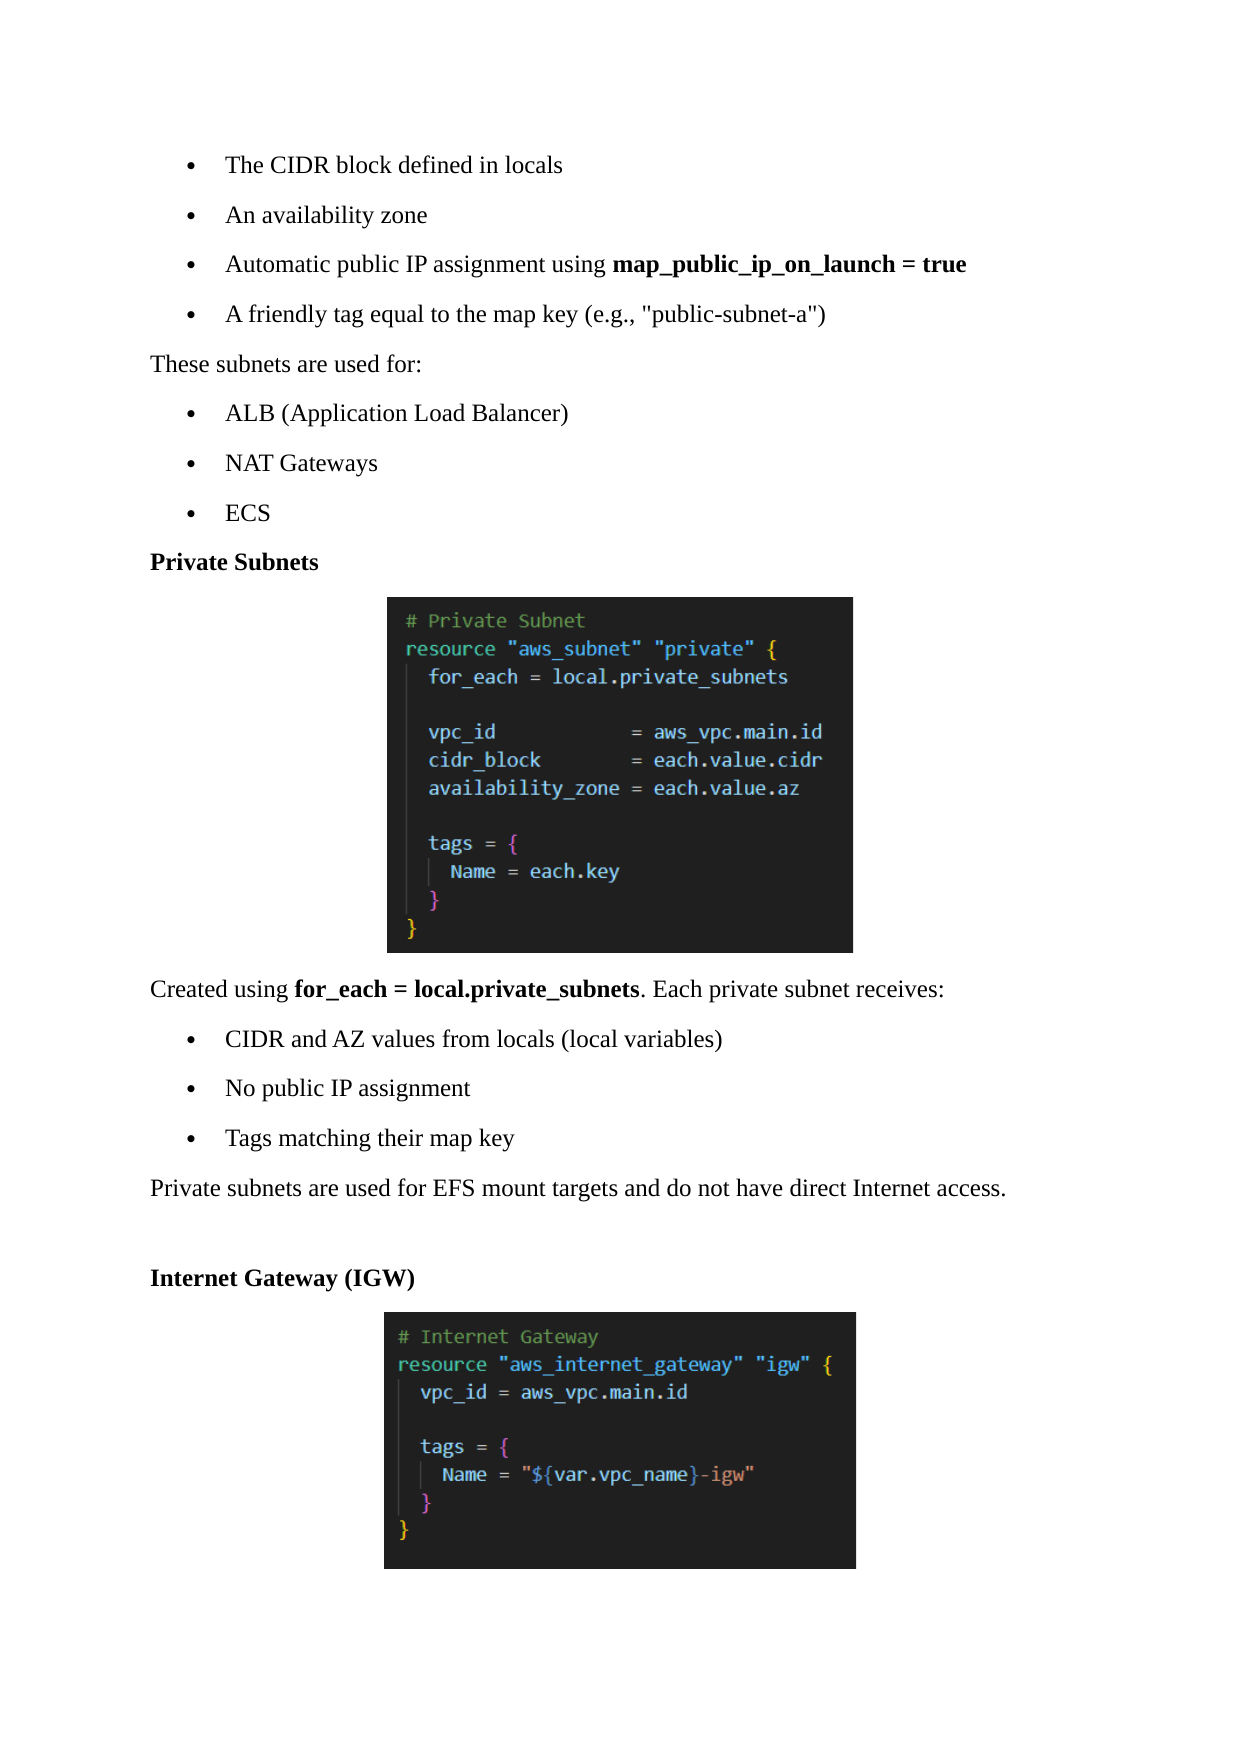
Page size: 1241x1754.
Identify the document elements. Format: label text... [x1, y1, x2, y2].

text Private Subnets [150, 547, 1090, 576]
text These subnets are used for: [150, 349, 1090, 377]
list The CIDR block defined in locals [187, 150, 1090, 179]
list ALB (Application Load Balancer) [187, 398, 1090, 427]
list No public IP assignment [187, 1073, 1090, 1102]
text Internet Gateway (IGW) [150, 1263, 1090, 1291]
list An availability zone [187, 200, 1090, 228]
list ECS [187, 498, 1090, 527]
text Private subnets are used for EFS mount targets and do not have direct Internet access. [150, 1173, 1090, 1241]
list Automatic public IP assignment using map_public_ip_on_launch = true [187, 249, 1090, 278]
picture [387, 597, 854, 953]
text Created using for_each = local.private_subnets. Each private subnet receives: [150, 974, 1090, 1003]
list Tags matching their map key [187, 1123, 1090, 1152]
list NAT Gateways [187, 448, 1090, 477]
list CIDR and AZ values from locals (local variables) [187, 1024, 1090, 1053]
picture [384, 1312, 857, 1569]
list A friendly tag equal to the map key (e.g., "public-subnet-a") [187, 299, 1090, 328]
